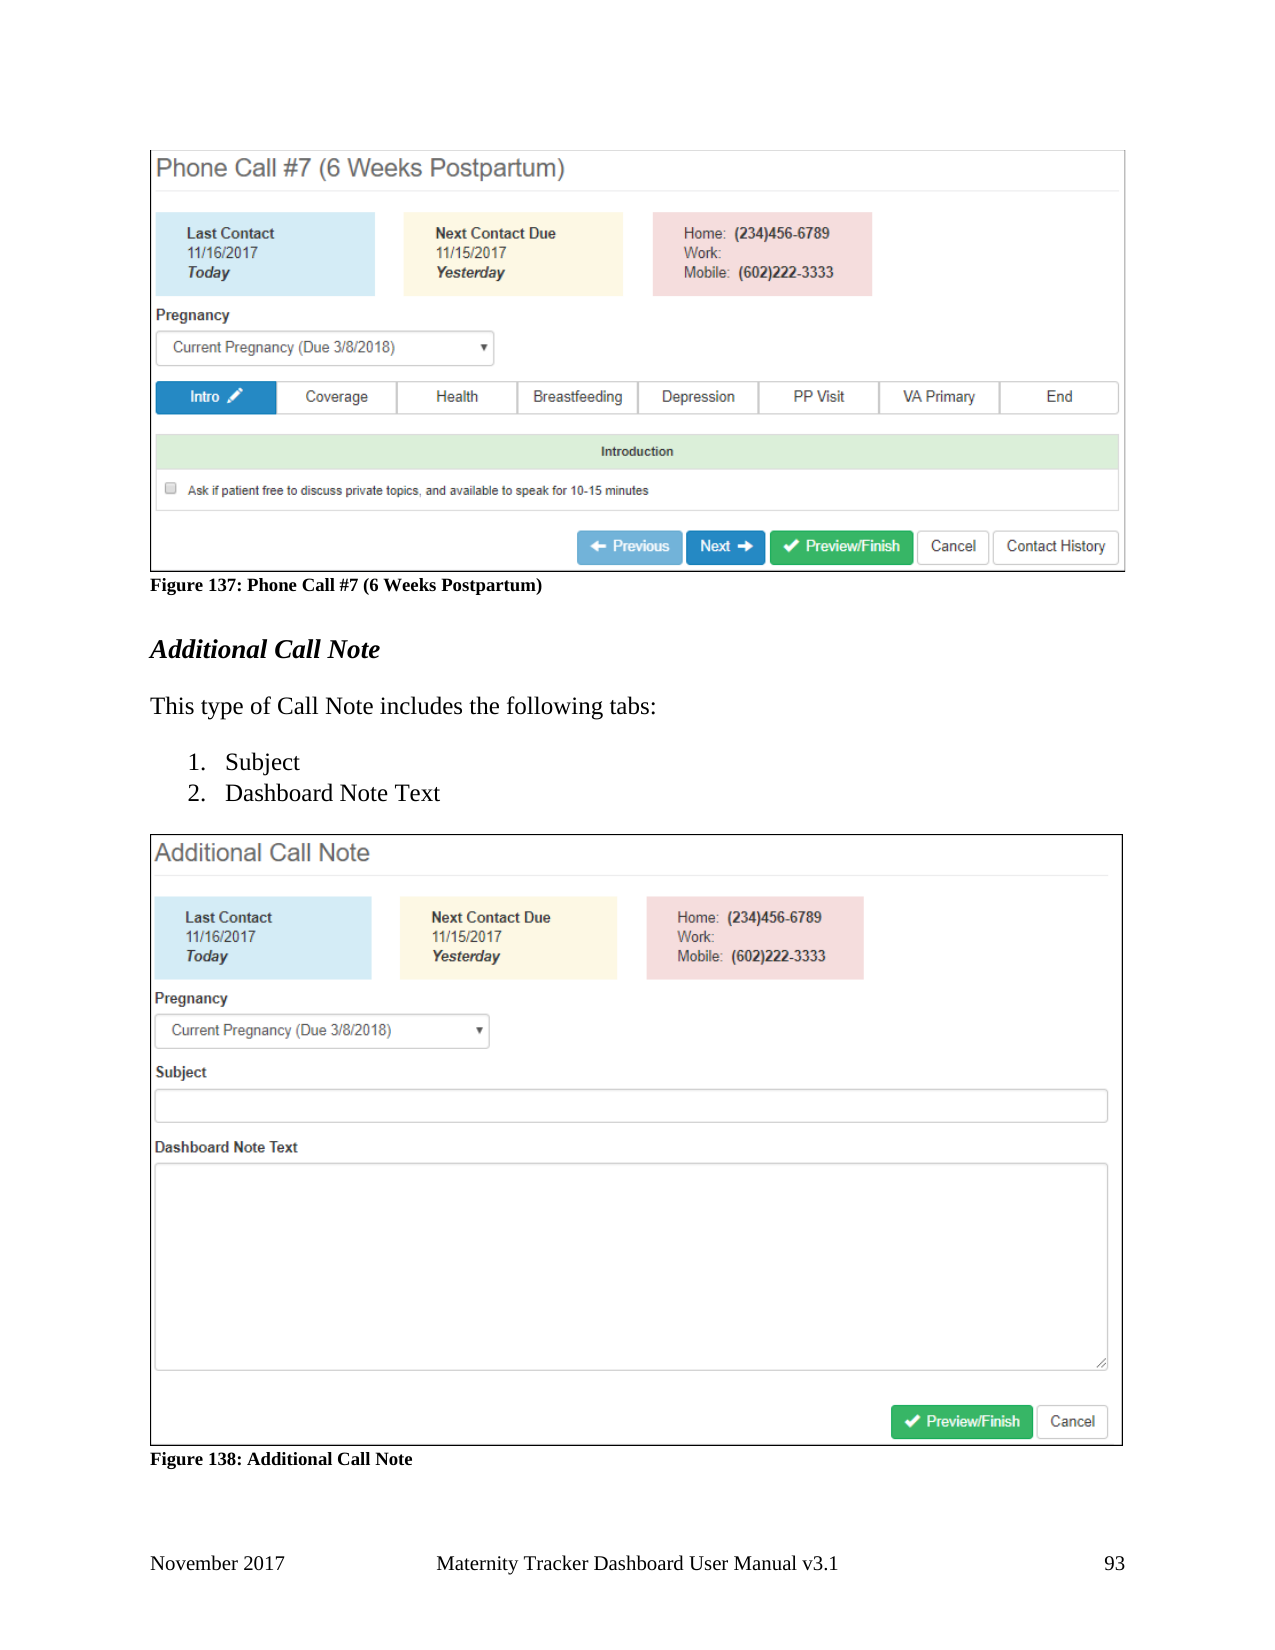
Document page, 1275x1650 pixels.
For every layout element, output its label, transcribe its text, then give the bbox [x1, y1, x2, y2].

text This type of Call Note includes the following tabs: [150, 691, 1125, 720]
picture [150, 150, 1125, 572]
text Figure 137: Phone Call #7 (6 Weeks Postpartum) [150, 574, 1125, 595]
list Subject [187, 747, 1125, 776]
picture [150, 834, 1123, 1446]
subtitle Additional Call Note [150, 633, 1125, 664]
list Dashboard Note Text [187, 778, 1125, 807]
text Figure 138: Additional Call Note [150, 1448, 1125, 1469]
